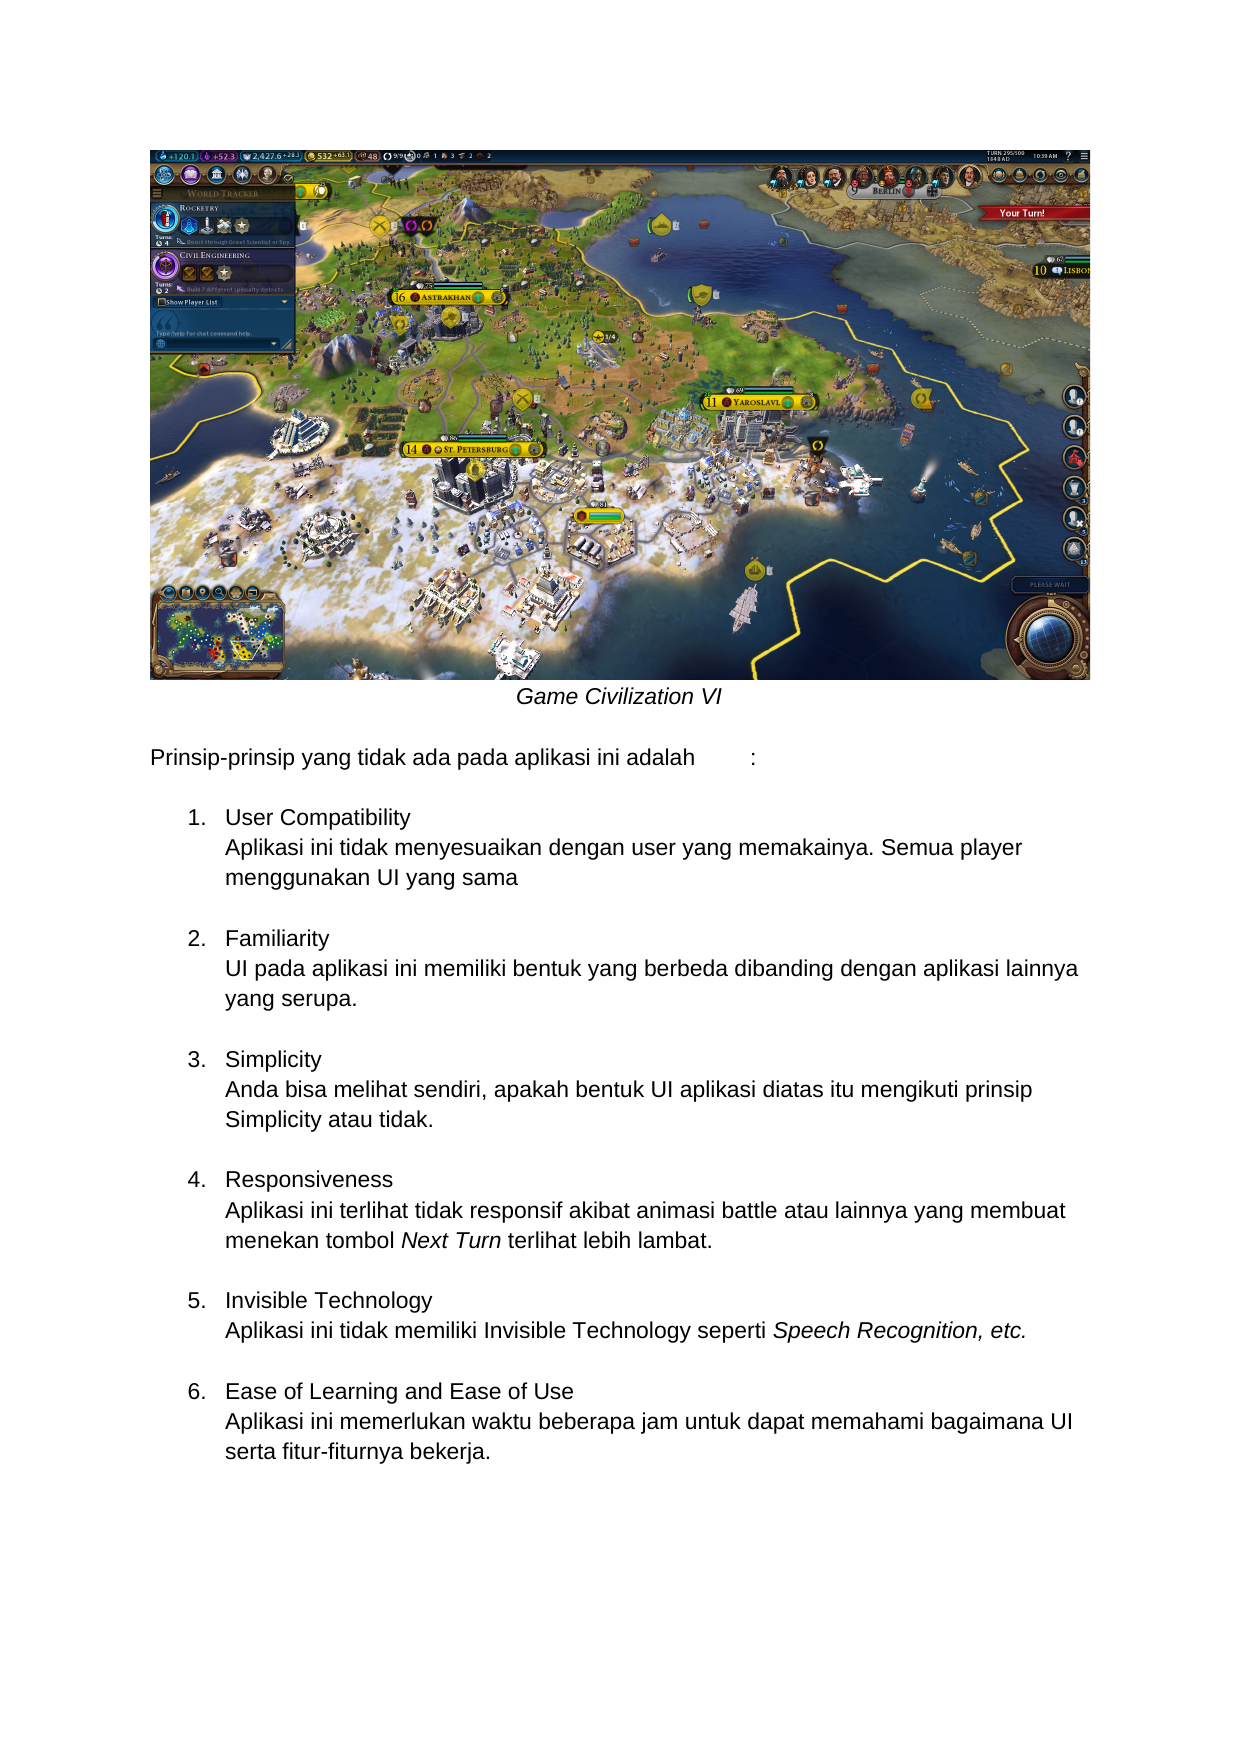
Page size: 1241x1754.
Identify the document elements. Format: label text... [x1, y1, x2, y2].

list User Compatibility Aplikasi ini tidak menyesuaikan dengan user yang memakainya. Semua player menggunakan UI yang sama [187, 804, 1090, 921]
list Simplicity Anda bisa melihat sendiri, apakah bentuk UI aplikasi diatas itu mengikuti prinsip Simplicity atau tidak. [187, 1046, 1090, 1162]
list Invisible Technology Aplikasi ini tidak memiliki Invisible Technology seperti Speech Recognition, etc. [187, 1287, 1090, 1374]
list Responsiveness Aplikasi ini terlihat tidak responsif akibat animasi battle atau lainnya yang membuat menekan tombol Next Turn terlihat lebih lambat. [187, 1166, 1090, 1283]
text Prinsip-prinsip yang tidak ada pada aplikasi ini adalah : [150, 743, 1090, 800]
list Ease of Learning and Ease of Use Aplikasi ini memerlukan waktu beberapa jam untuk dapat memahami bagaimana UI serta fitur-fiturnya bekerja. [187, 1378, 1090, 1464]
picture [150, 150, 1091, 680]
text Game Civilization VI [150, 683, 1090, 709]
list Familiarity UI pada aplikasi ini memiliki bentuk yang berbeda dibanding dengan aplikasi lainnya yang serupa. [187, 925, 1090, 1042]
